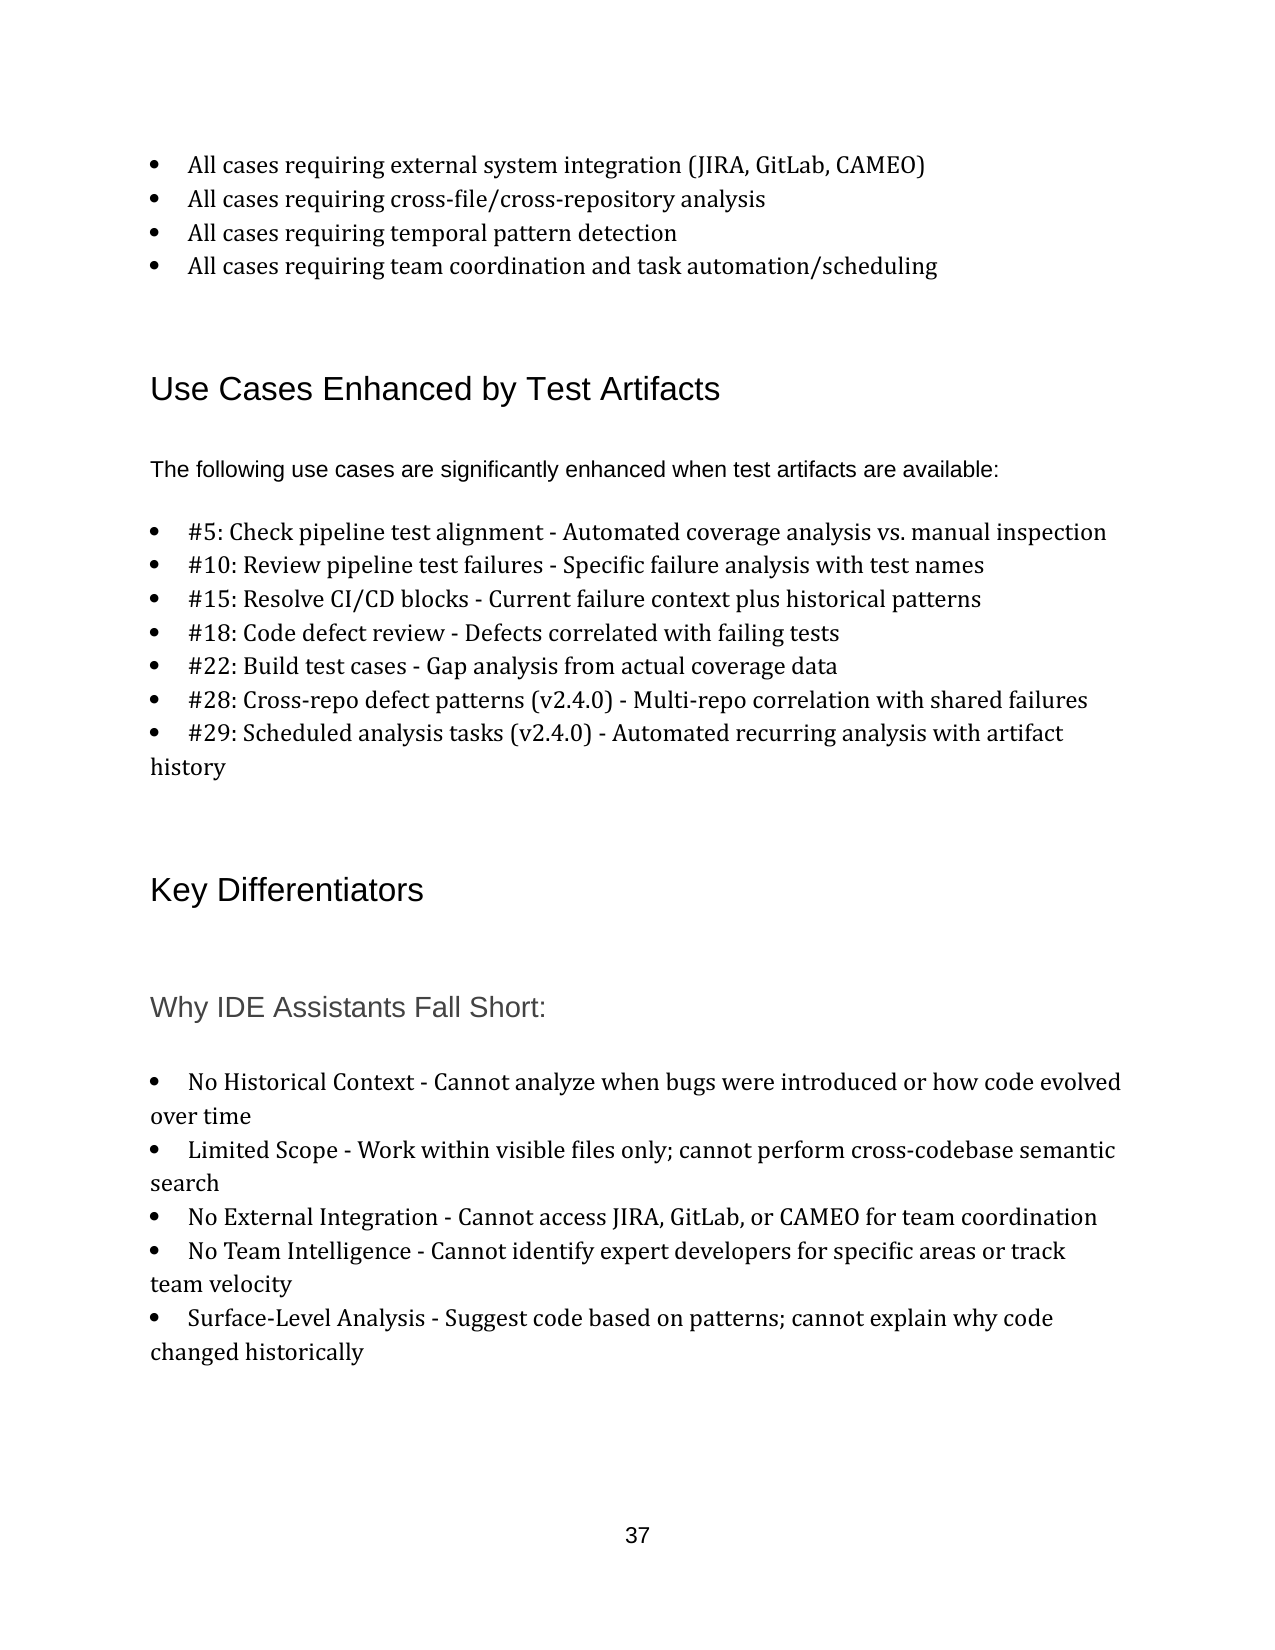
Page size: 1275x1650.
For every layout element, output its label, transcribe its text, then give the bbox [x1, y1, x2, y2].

list All cases requiring team coordination and task automation/scheduling [150, 251, 1125, 280]
list All cases requiring temporal pattern detection [150, 217, 1125, 247]
list Surface-Level Analysis - Suggest code based on patterns; cannot explain why code changed historically [150, 1303, 1125, 1366]
list #28: Cross-repo defect patterns (v2.4.0) - Multi-repo correlation with shared failures [150, 684, 1125, 714]
list All cases requiring external system integration (JIRA, GitLab, CAMEO) [150, 150, 1125, 179]
list #18: Code defect review - Defects correlated with failing tests [150, 617, 1125, 646]
subtitle Key Differentiators [150, 870, 1125, 908]
list #15: Resolve CI/CD blocks - Current failure context plus historical patterns [150, 583, 1125, 613]
list No Team Intelligence - Cannot identify expert developers for specific areas or track team velocity [150, 1235, 1125, 1298]
list All cases requiring cross-file/cross-repository analysis [150, 184, 1125, 213]
list #10: Review pipeline test failures - Specific failure analysis with test names [150, 550, 1125, 579]
list #5: Check pipeline test alignment - Automated coverage analysis vs. manual inspection [150, 516, 1125, 546]
subtitle Use Cases Enhanced by Test Artifacts [150, 369, 1125, 407]
list Limited Scope - Work within visible files only; cannot perform cross-codebase semantic search [150, 1134, 1125, 1197]
subtitle Why IDE Assistants Fall Short: [150, 990, 1125, 1023]
list #22: Build test cases - Gap analysis from actual coverage data [150, 651, 1125, 680]
list #29: Scheduled analysis tasks (v2.4.0) - Automated recurring analysis with artifact history [150, 718, 1125, 781]
text The following use cases are significantly enhanced when test artifacts are available: [150, 456, 1125, 482]
list No External Integration - Cannot access JIRA, GitLab, or CAMEO for team coordination [150, 1202, 1125, 1231]
list No Historical Context - Cannot analyze when bugs were introduced or how code evolved over time [150, 1067, 1125, 1130]
